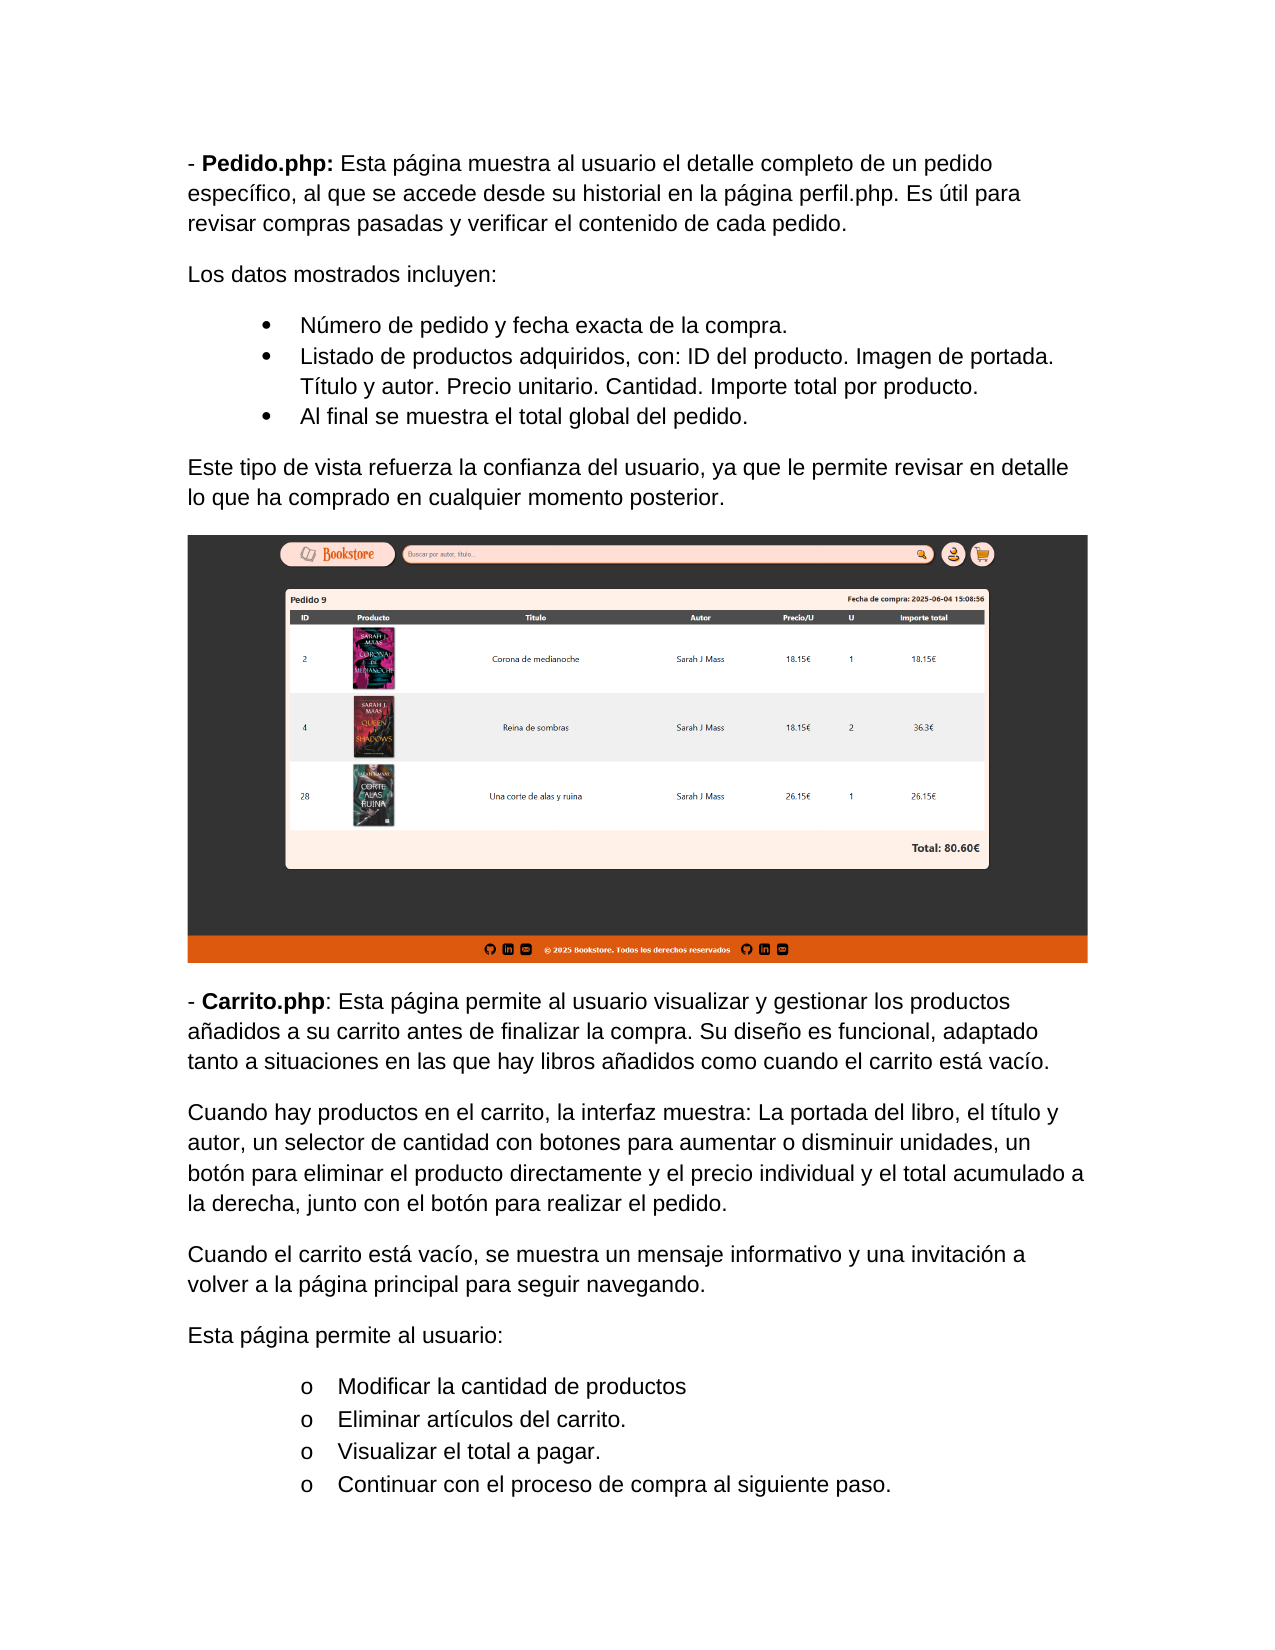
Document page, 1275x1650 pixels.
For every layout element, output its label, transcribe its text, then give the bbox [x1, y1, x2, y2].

list Número de pedido y fecha exacta de la compra. [262, 312, 1087, 339]
text Esta página permite al usuario: [187, 1322, 1087, 1348]
list Eliminar artículos del carrito. [300, 1406, 1087, 1434]
text - Carrito.php: Esta página permite al usuario visualizar y gestionar los productos añadidos a su carrito antes de finalizar la compra. Su diseño es funcional, adaptado tanto a situaciones en las que hay libros añadidos como cuando el carrito está vacío. [187, 988, 1087, 1074]
list Al final se muestra el total global del pedido. [262, 403, 1087, 429]
picture [187, 535, 1088, 963]
list Visualizar el total a pagar. [300, 1438, 1087, 1466]
text Cuando el carrito está vacío, se muestra un mensaje informativo y una invitación a volver a la página principal para seguir navegando. [187, 1241, 1087, 1297]
list Modificar la cantidad de productos [300, 1373, 1087, 1401]
text - Pedido.php: Esta página muestra al usuario el detalle completo de un pedido específico, al que se accede desde su historial en la página perfil.php. Es útil para revisar compras pasadas y verificar el contenido de cada pedido. [187, 150, 1087, 237]
text Cuando hay productos en el carrito, la interfaz muestra: La portada del libro, el título y autor, un selector de cantidad con botones para aumentar o disminuir unidades, un botón para eliminar el producto directamente y el precio individual y el total acumulado a la derecha, junto con el botón para realizar el pedido. [187, 1099, 1087, 1216]
list Continuar con el proceso de compra al siguiente paso. [300, 1471, 1087, 1499]
text Este tipo de vista refuerza la confianza del usuario, ya que le permite revisar en detalle lo que ha comprado en cualquier momento posterior. [187, 454, 1087, 511]
list Listado de productos adquiridos, con: ID del producto. Imagen de portada. Título y autor. Precio unitario. Cantidad. Importe total por producto. [262, 343, 1087, 399]
text Los datos mostrados incluyen: [187, 261, 1087, 288]
